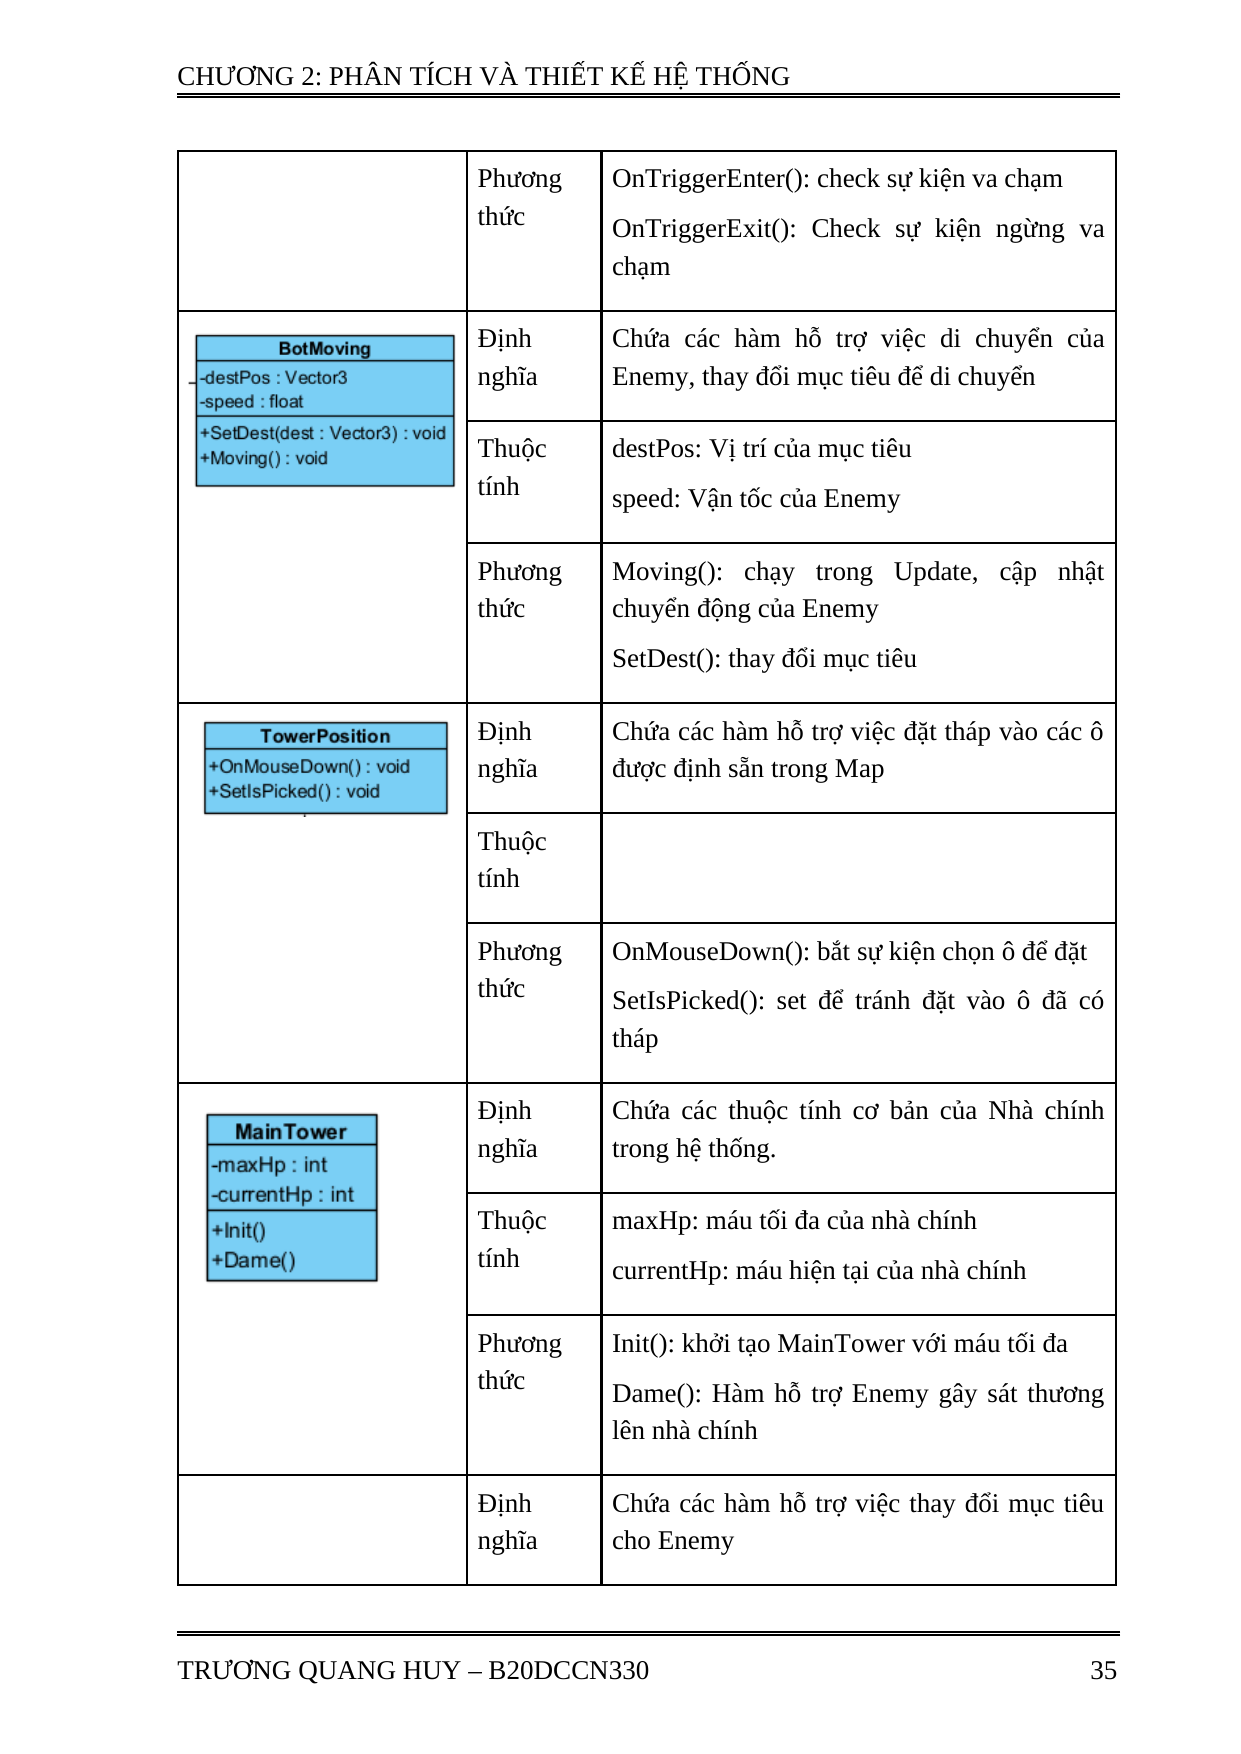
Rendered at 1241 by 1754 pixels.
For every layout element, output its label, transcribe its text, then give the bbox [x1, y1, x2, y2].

table_cell Định nghĩa [468, 1084, 600, 1192]
table_cell Phương thức [468, 1316, 600, 1474]
table_cell [179, 1476, 466, 1584]
table_cell Phương thức [468, 544, 600, 702]
table_cell Định nghĩa [468, 704, 600, 812]
picture [188, 1094, 392, 1299]
table_cell OnTriggerEnter(): check sự kiện va chạm OnTriggerExit(): Check sự kiện ngừng va chạm [603, 152, 1115, 310]
table_cell Phương thức [468, 152, 600, 310]
table_cell Chứa các thuộc tính cơ bản của Nhà chính trong hệ thống. [603, 1084, 1115, 1192]
table_cell [603, 814, 1115, 922]
table_cell Chứa các hàm hỗ trợ việc di chuyển của Enemy, thay đổi mục tiêu để di chuyển [603, 312, 1115, 420]
table_cell Thuộc tính [468, 814, 600, 922]
table_cell [179, 704, 466, 1082]
table_cell Init(): khởi tạo MainTower với máu tối đa Dame(): Hàm hỗ trợ Enemy gây sát thương lên nhà chính [603, 1316, 1115, 1474]
table_cell [179, 1084, 466, 1474]
table_cell Thuộc tính [468, 1194, 600, 1314]
picture [188, 322, 456, 496]
table_cell Moving(): chạy trong Update, cập nhật chuyển động của Enemy SetDest(): thay đổi mục tiêu [603, 544, 1115, 702]
table_cell Chứa các hàm hỗ trợ việc thay đổi mục tiêu cho Enemy [603, 1476, 1115, 1584]
table_cell Phương thức [468, 924, 600, 1082]
table_cell maxHp: máu tối đa của nhà chính currentHp: máu hiện tại của nhà chính [603, 1194, 1115, 1314]
table_cell destPos: Vị trí của mục tiêu speed: Vận tốc của Enemy [603, 422, 1115, 542]
table_cell Thuộc tính [468, 422, 600, 542]
table_cell [179, 312, 466, 702]
table_cell OnMouseDown(): bắt sự kiện chọn ô để đặt SetIsPicked(): set để tránh đặt vào ô đã có tháp [603, 924, 1115, 1082]
table_cell Định nghĩa [468, 1476, 600, 1584]
table_cell Chứa các hàm hỗ trợ việc đặt tháp vào các ô được định sẵn trong Map [603, 704, 1115, 812]
table_cell Định nghĩa [468, 312, 600, 420]
picture [188, 714, 456, 817]
